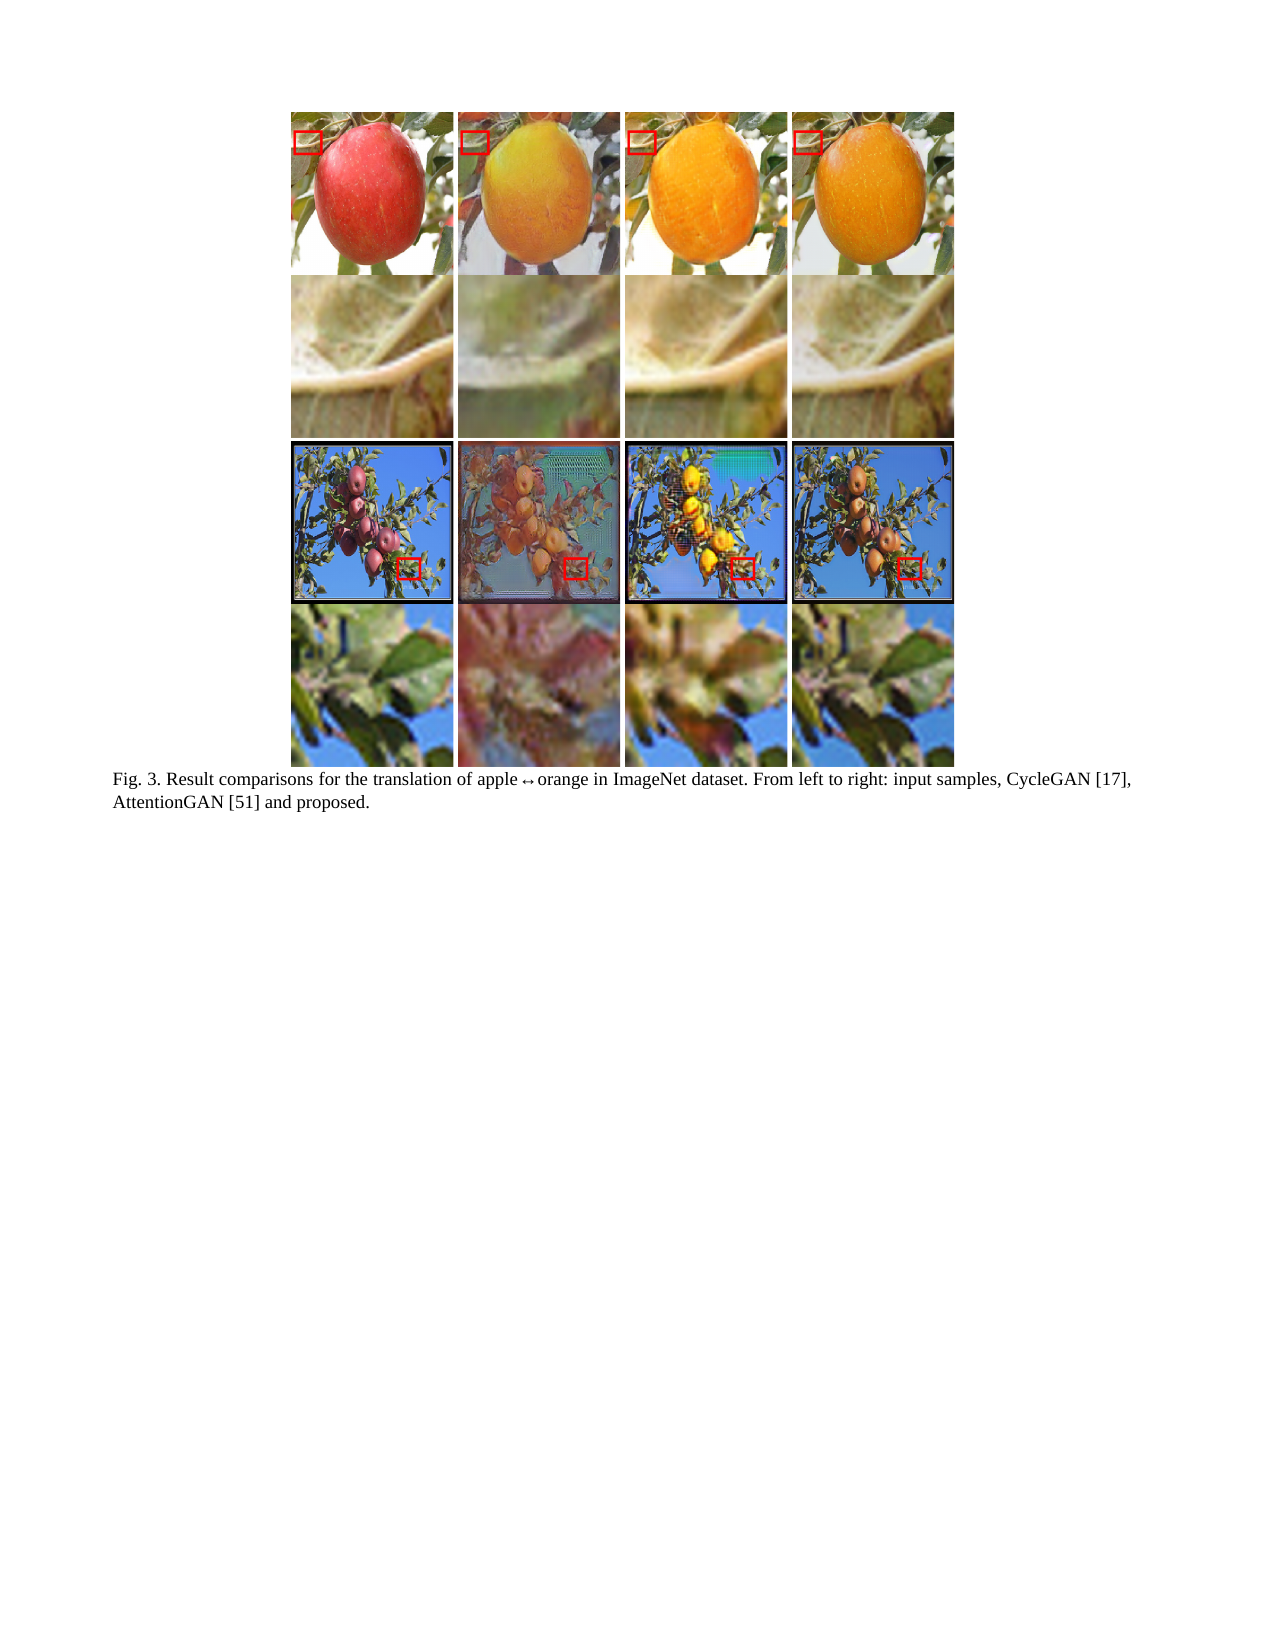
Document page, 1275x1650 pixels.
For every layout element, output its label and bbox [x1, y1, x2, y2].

picture [291, 112, 454, 438]
picture [792, 112, 955, 438]
picture [625, 112, 788, 438]
picture [792, 441, 955, 767]
picture [458, 441, 621, 767]
picture [625, 441, 788, 767]
picture [458, 112, 621, 438]
picture [291, 441, 454, 767]
